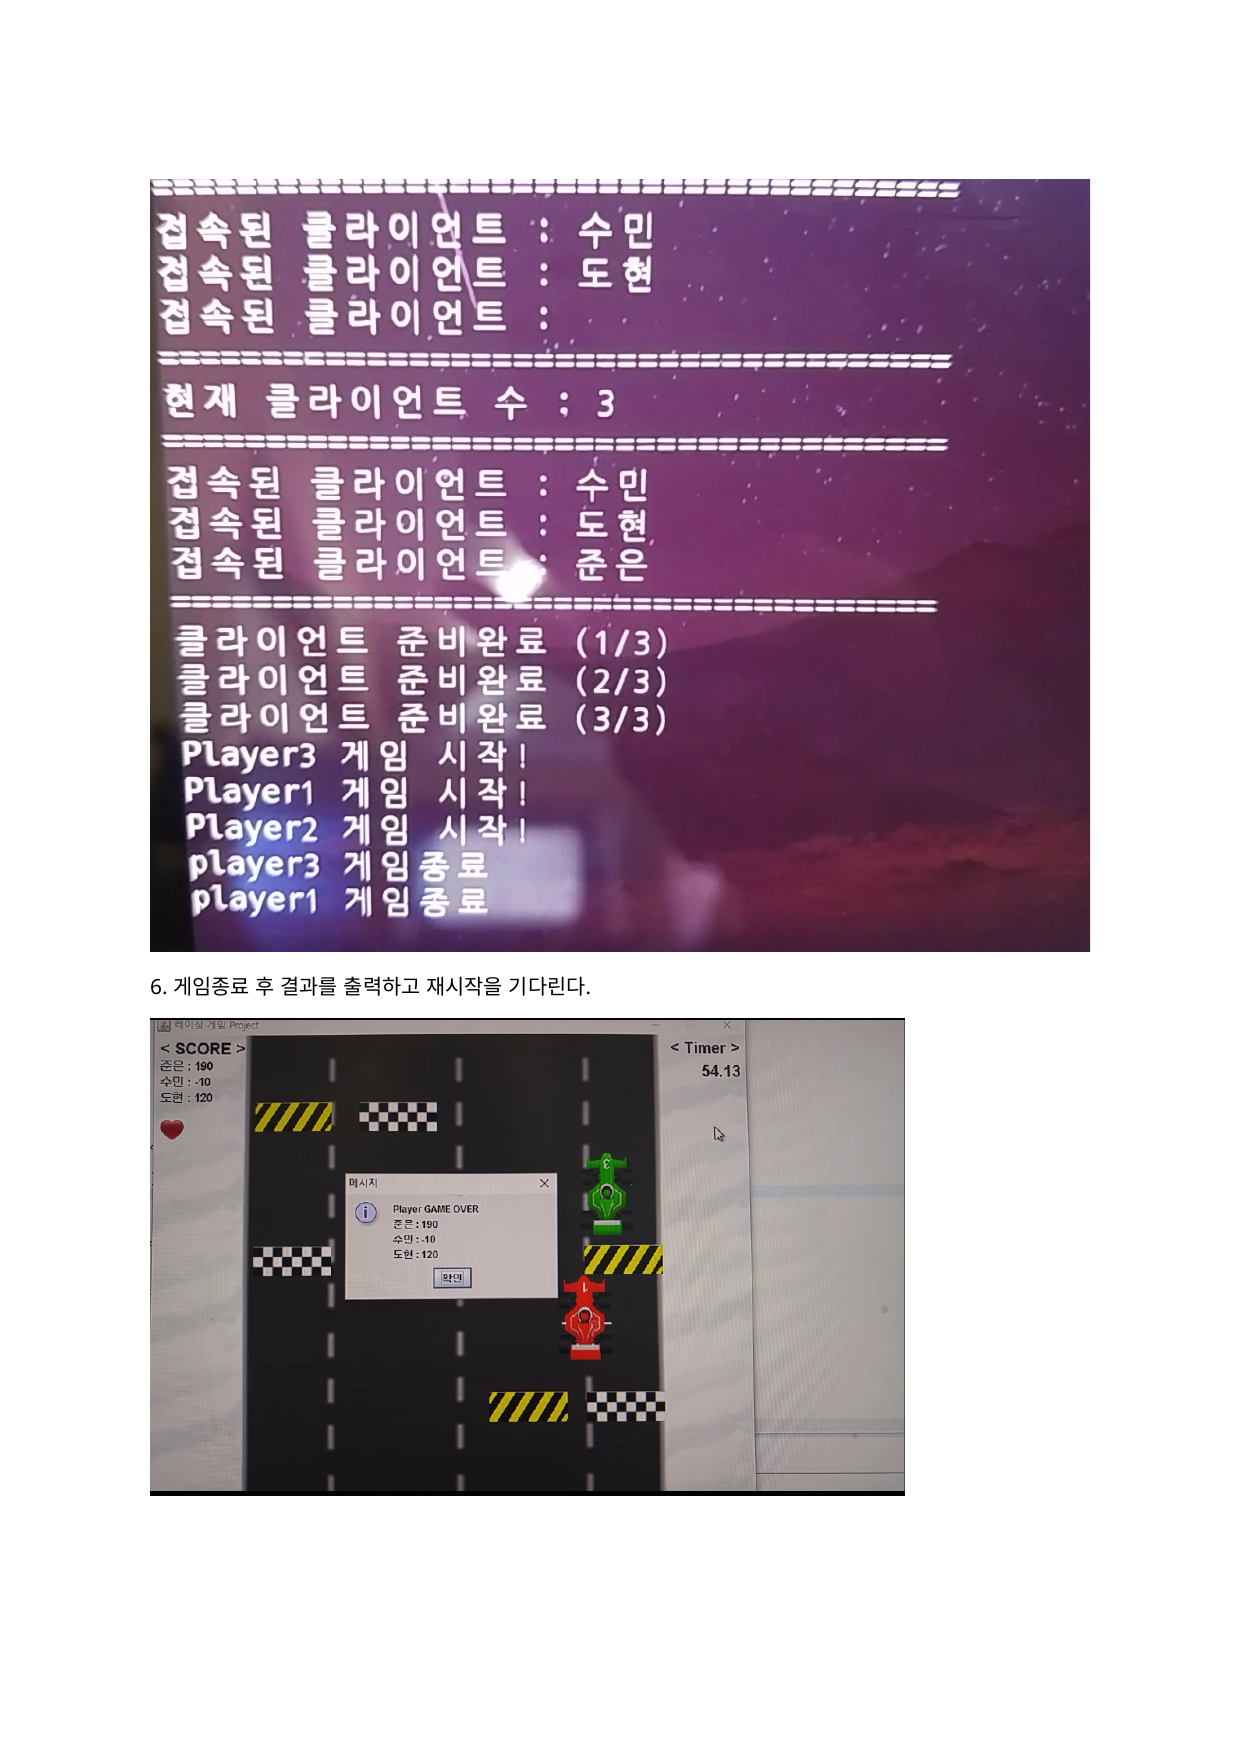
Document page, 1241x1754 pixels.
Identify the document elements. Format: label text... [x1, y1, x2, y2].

picture [150, 1018, 905, 1496]
text 6. 게임종료 후 결과를 출력하고 재시작을 기다린다. [142, 968, 1098, 1000]
picture [150, 179, 1091, 952]
